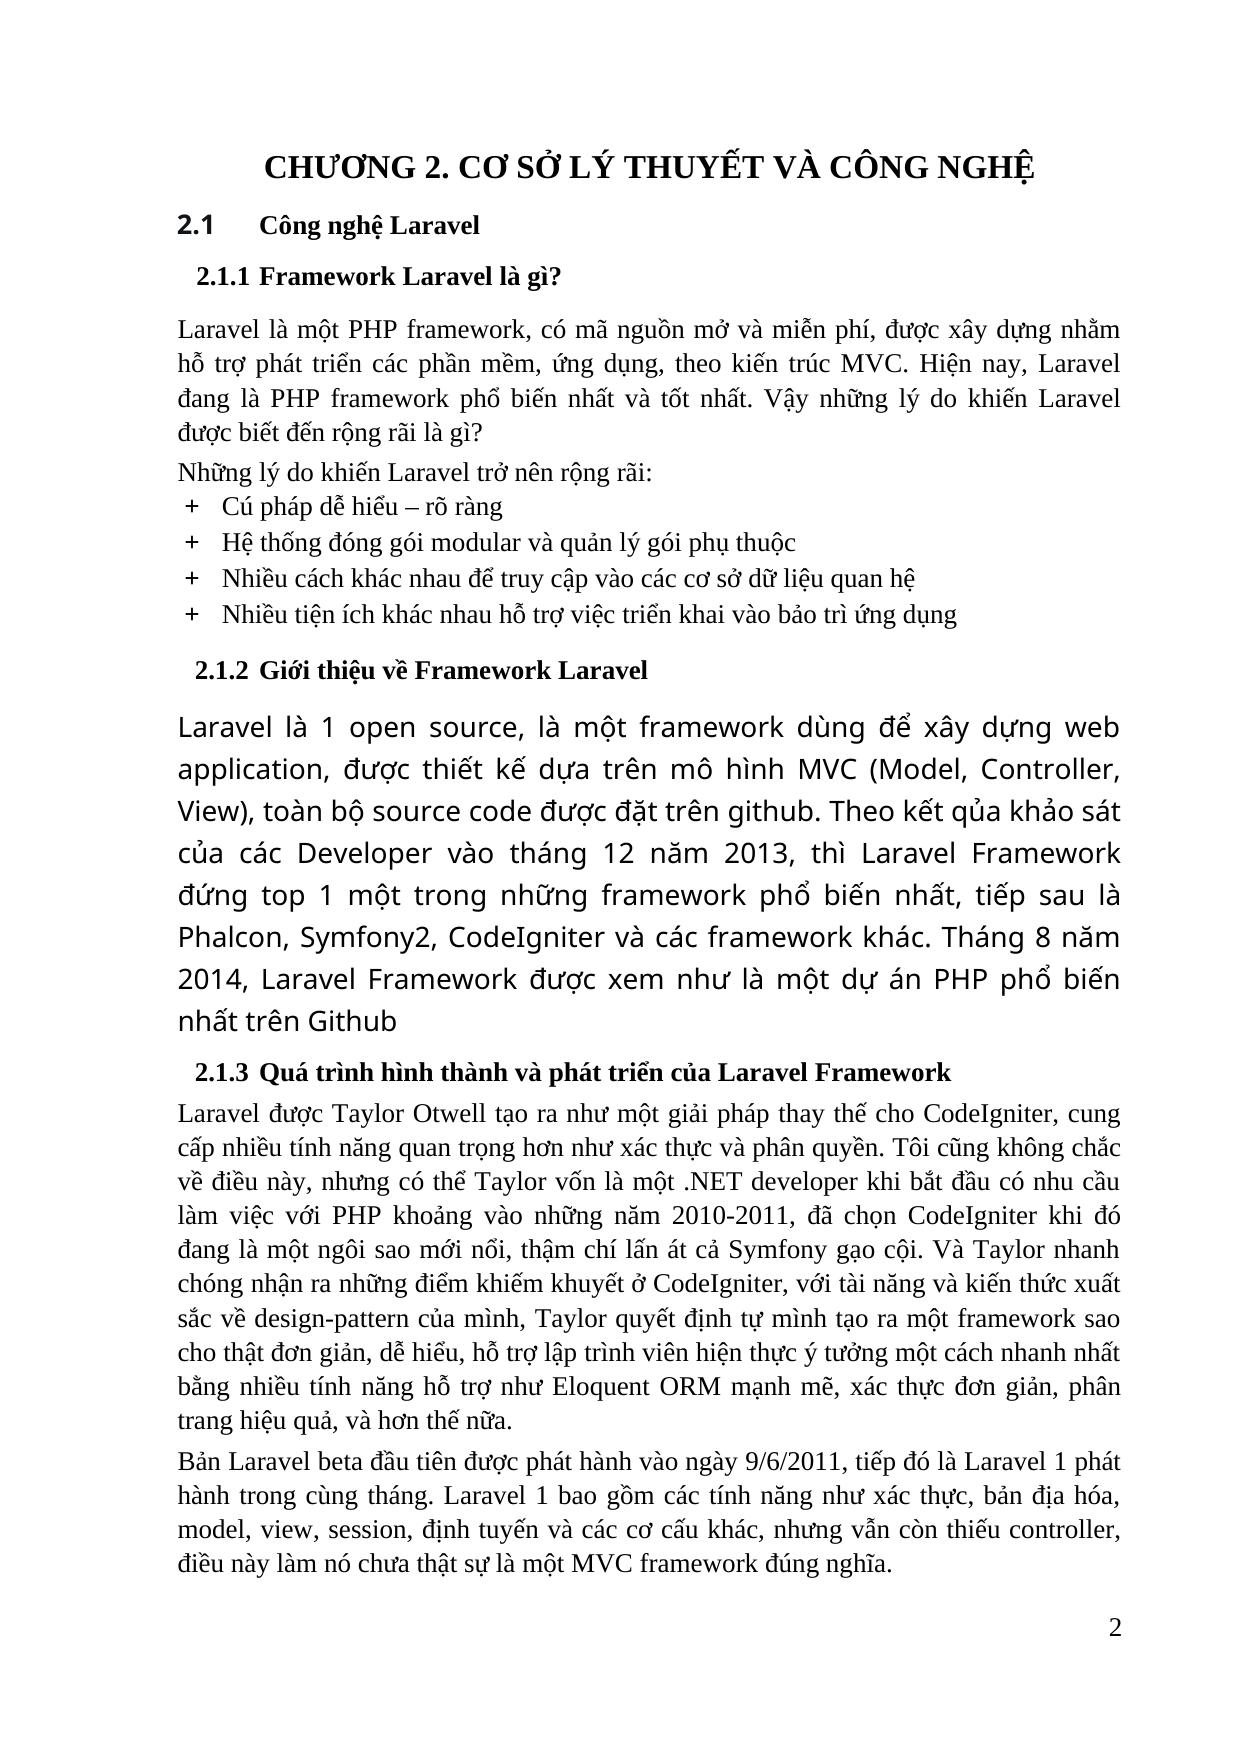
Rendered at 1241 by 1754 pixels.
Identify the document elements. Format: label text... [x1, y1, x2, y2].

text Laravel là 1 open source, là một framework dùng để xây dựng web application, được thiết kế dựa trên mô hình MVC (Model, Controller, View), toàn bộ source code được đặt trên github. Theo kết qủa khảo sát của các Developer vào tháng 12 năm 2013, thì Laravel Framework đứng top 1 một trong những framework phổ biến nhất, tiếp sau là Phalcon, Symfony2, CodeIgniter và các framework khác. Tháng 8 năm 2014, Laravel Framework được xem như là một dự án PHP phổ biến nhất trên Github [177, 707, 1122, 1040]
subtitle Framework Laravel là gì? [196, 261, 1122, 292]
subtitle Quá trình hình thành và phát triển của Laravel Framework [194, 1056, 1122, 1087]
subtitle Công nghệ Laravel [177, 205, 1122, 242]
text Laravel được Taylor Otwell tạo ra như một giải pháp thay thế cho CodeIgniter, cung cấp nhiều tính năng quan trọng hơn như xác thực và phân quyền. Tôi cũng không chắc về điều này, nhưng có thể Taylor vốn là một .NET developer khi bắt đầu có nhu cầu làm việc với PHP khoảng vào những năm 2010-2011, đã chọn CodeIgniter khi đó đang là một ngôi sao mới nổi, thậm chí lấn át cả Symfony gạo cội. Và Taylor nhanh chóng nhận ra những điểm khiếm khuyết ở CodeIgniter, với tài năng và kiến thức xuất sắc về design-pattern của mình, Taylor quyết định tự mình tạo ra một framework sao cho thật đơn giản, dễ hiểu, hỗ trợ lập trình viên hiện thực ý tưởng một cách nhanh nhất bằng nhiều tính năng hỗ trợ như Eloquent ORM mạnh mẽ, xác thực đơn giản, phân trang hiệu quả, và hơn thế nữa. [177, 1097, 1122, 1435]
text Những lý do khiến Laravel trở nên rộng rãi: [177, 456, 1122, 487]
subtitle Giới thiệu về Framework Laravel [194, 654, 1122, 685]
list Cú pháp dễ hiểu – rõ ràng [184, 491, 1122, 522]
subtitle CƠ SỞ LÝ THUYẾT VÀ CÔNG NGHỆ [177, 148, 1122, 186]
list Nhiều tiện ích khác nhau hỗ trợ việc triển khai vào bảo trì ứng dụng [184, 598, 1122, 629]
text Laravel là một PHP framework, có mã nguồn mở và miễn phí, được xây dựng nhằm hỗ trợ phát triển các phần mềm, ứng dụng, theo kiến trúc MVC. Hiện nay, Laravel đang là PHP framework phổ biến nhất và tốt nhất. Vậy những lý do khiến Laravel được biết đến rộng rãi là gì? [177, 313, 1122, 447]
text Bản Laravel beta đầu tiên được phát hành vào ngày 9/6/2011, tiếp đó là Laravel 1 phát hành trong cùng tháng. Laravel 1 bao gồm các tính năng như xác thực, bản địa hóa, model, view, session, định tuyến và các cơ cấu khác, nhưng vẫn còn thiếu controller, điều này làm nó chưa thật sự là một MVC framework đúng nghĩa. [177, 1445, 1122, 1578]
list Hệ thống đóng gói modular và quản lý gói phụ thuộc [184, 526, 1122, 557]
list Nhiều cách khác nhau để truy cập vào các cơ sở dữ liệu quan hệ [184, 562, 1122, 593]
